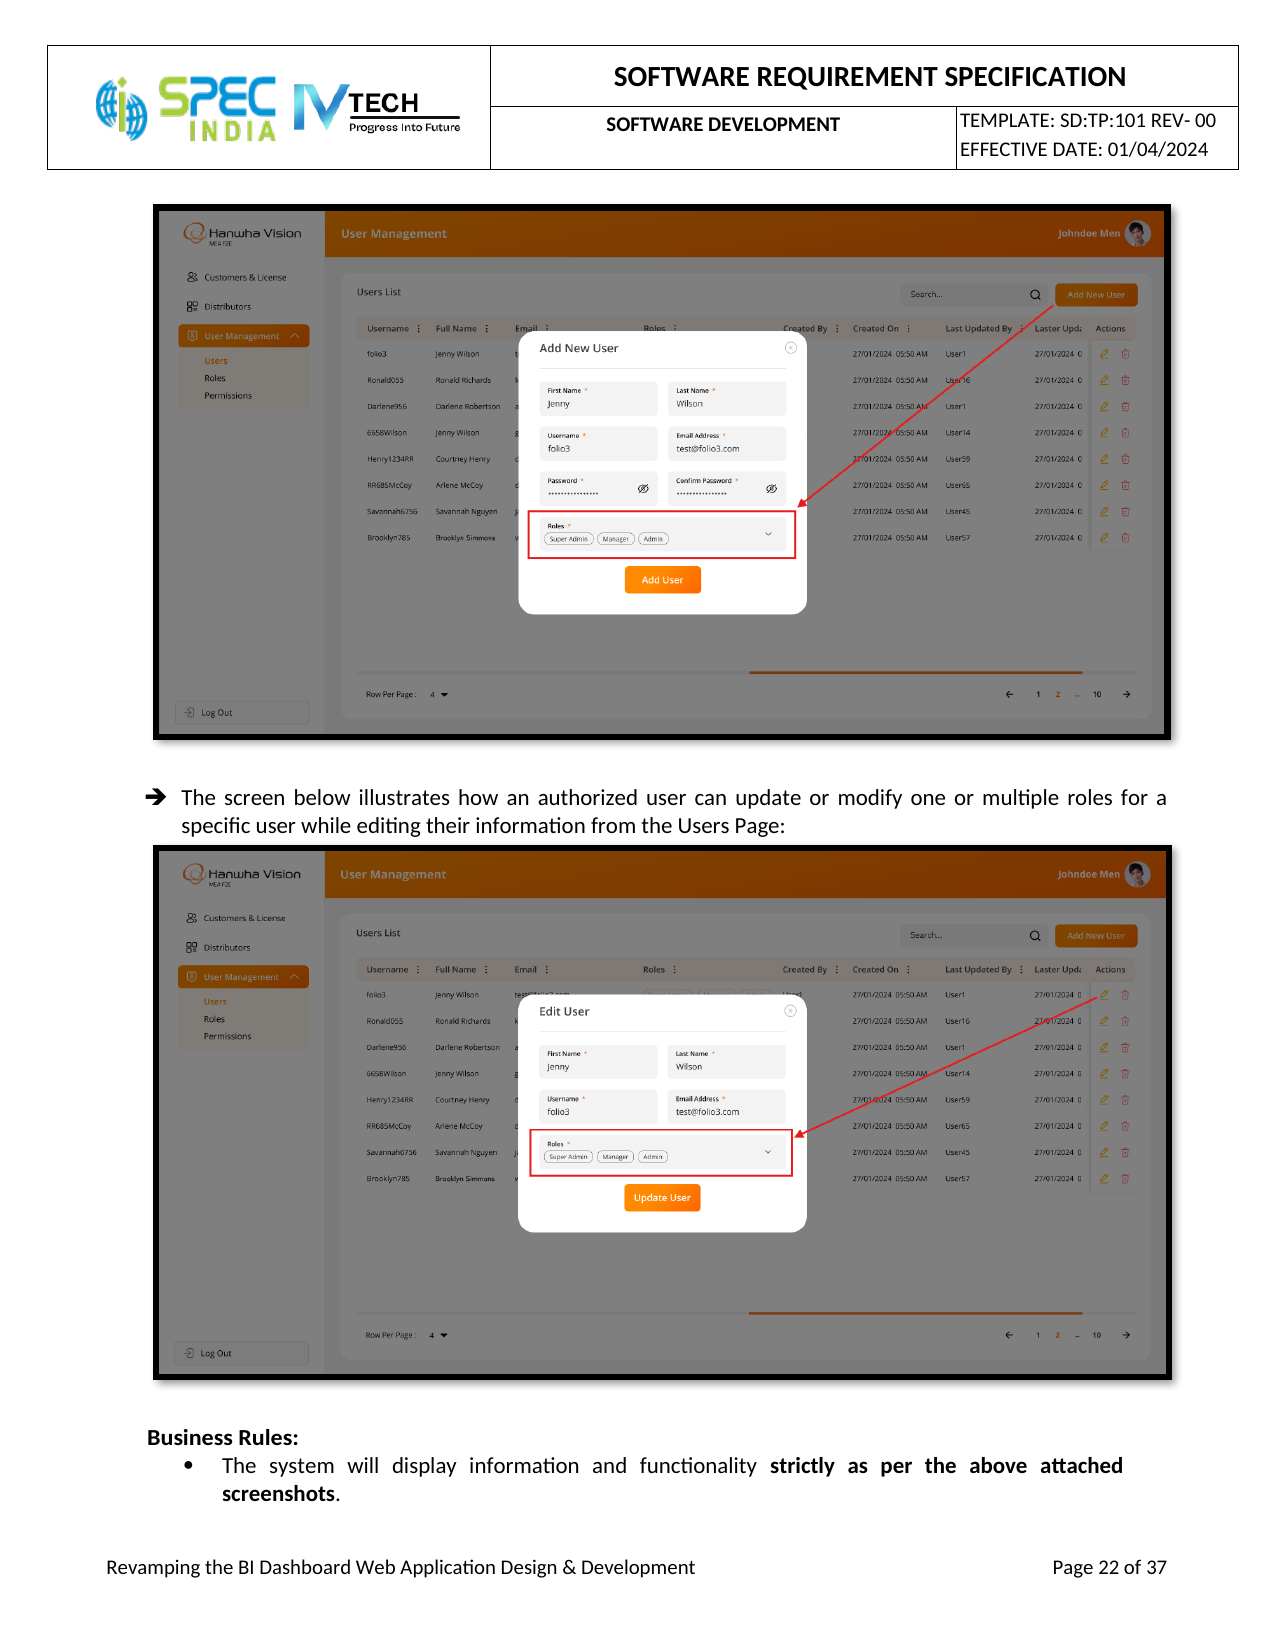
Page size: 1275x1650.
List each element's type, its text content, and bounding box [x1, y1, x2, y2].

picture [96, 75, 277, 143]
picture [100, 91, 106, 104]
picture [107, 90, 112, 101]
picture [283, 72, 473, 143]
list The screen below illustrates how an authorized user can update or modify one or multiple roles for a specific user while editing their information from the Users Page: [144, 783, 1169, 839]
picture [159, 211, 1164, 734]
picture [159, 851, 1166, 1374]
text Business Rules: [147, 1423, 1169, 1451]
list The system will display information and functionality strictly as per the above attached screenshots. [184, 1451, 1124, 1507]
